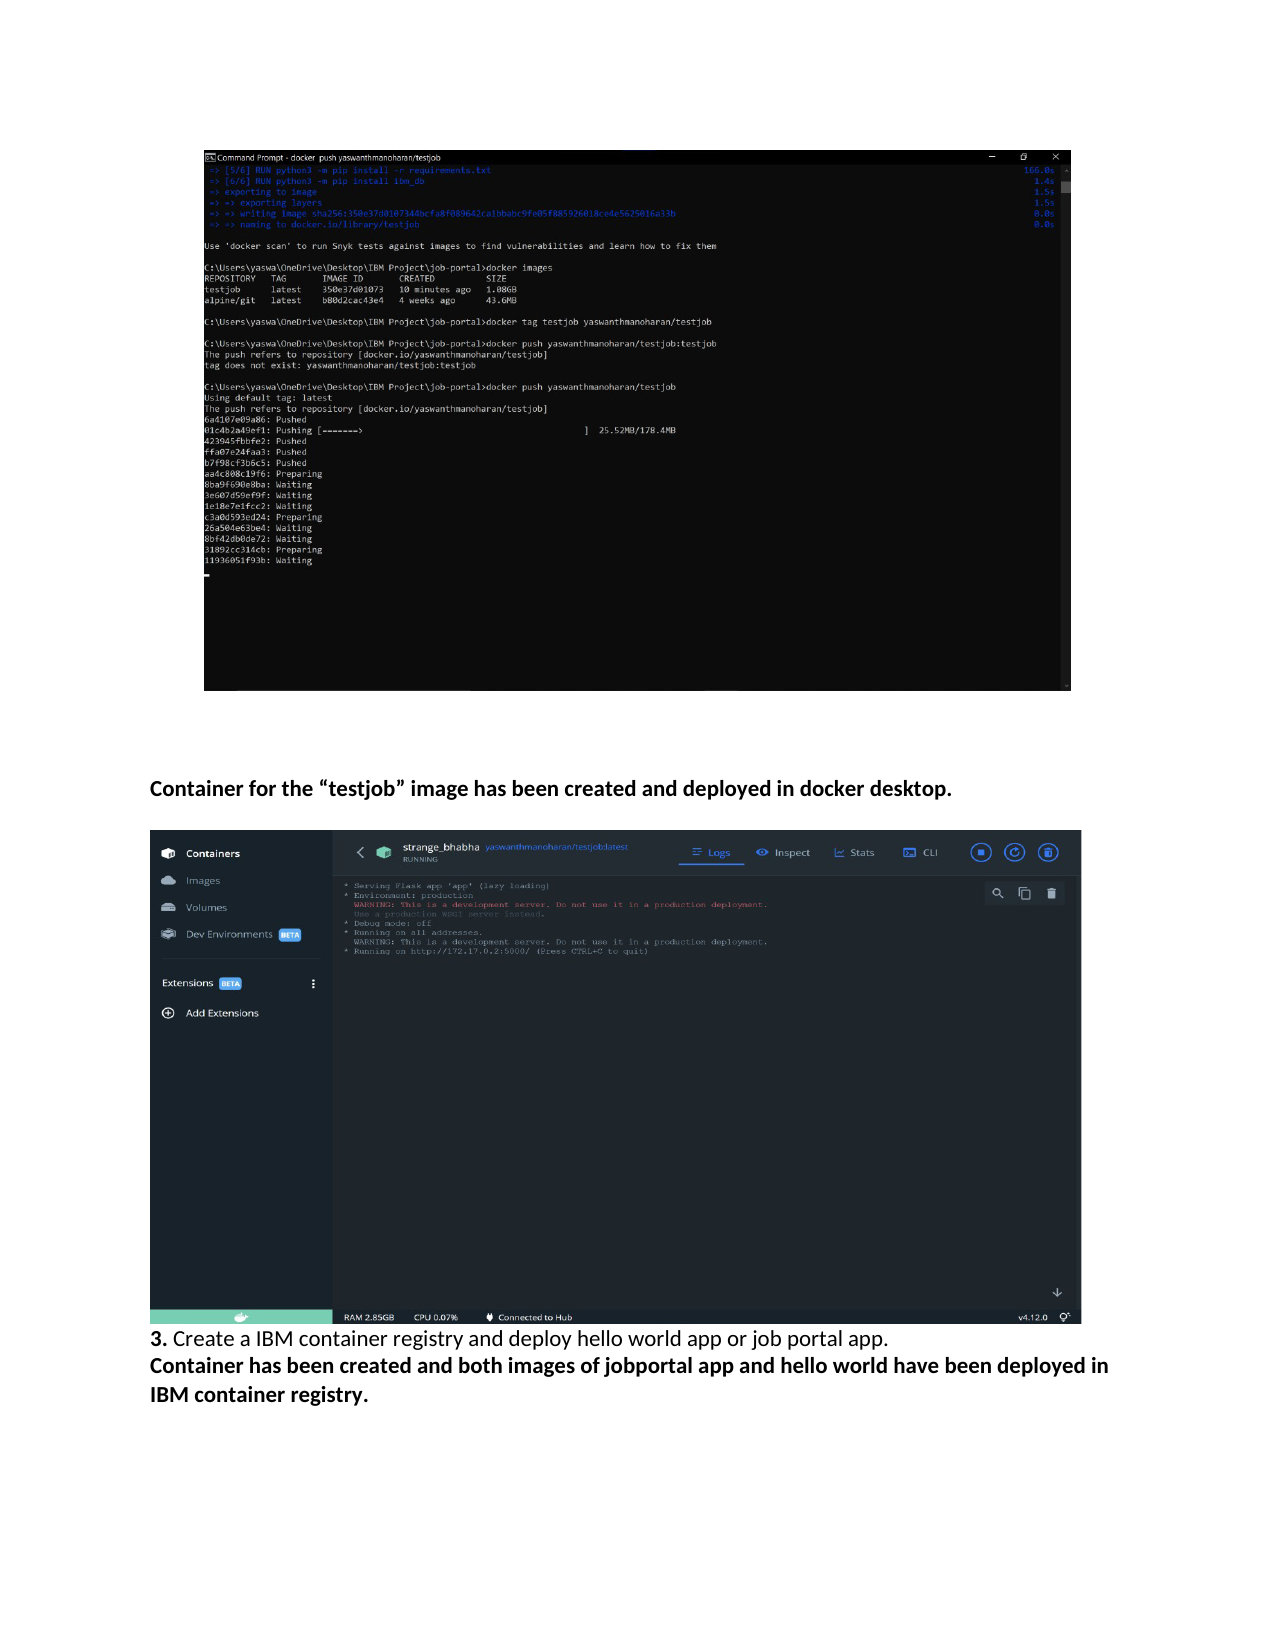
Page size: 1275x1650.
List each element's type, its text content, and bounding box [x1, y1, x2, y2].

text Container has been created and both images of jobportal app and hello world have been deployed in IBM container registry. [150, 1352, 1125, 1408]
text Container for the “testjob” image has been created and deployed in docker desktop. [150, 774, 1125, 802]
text 3. Create a IBM container registry and deploy hello world app or job portal app. [150, 1324, 1125, 1352]
